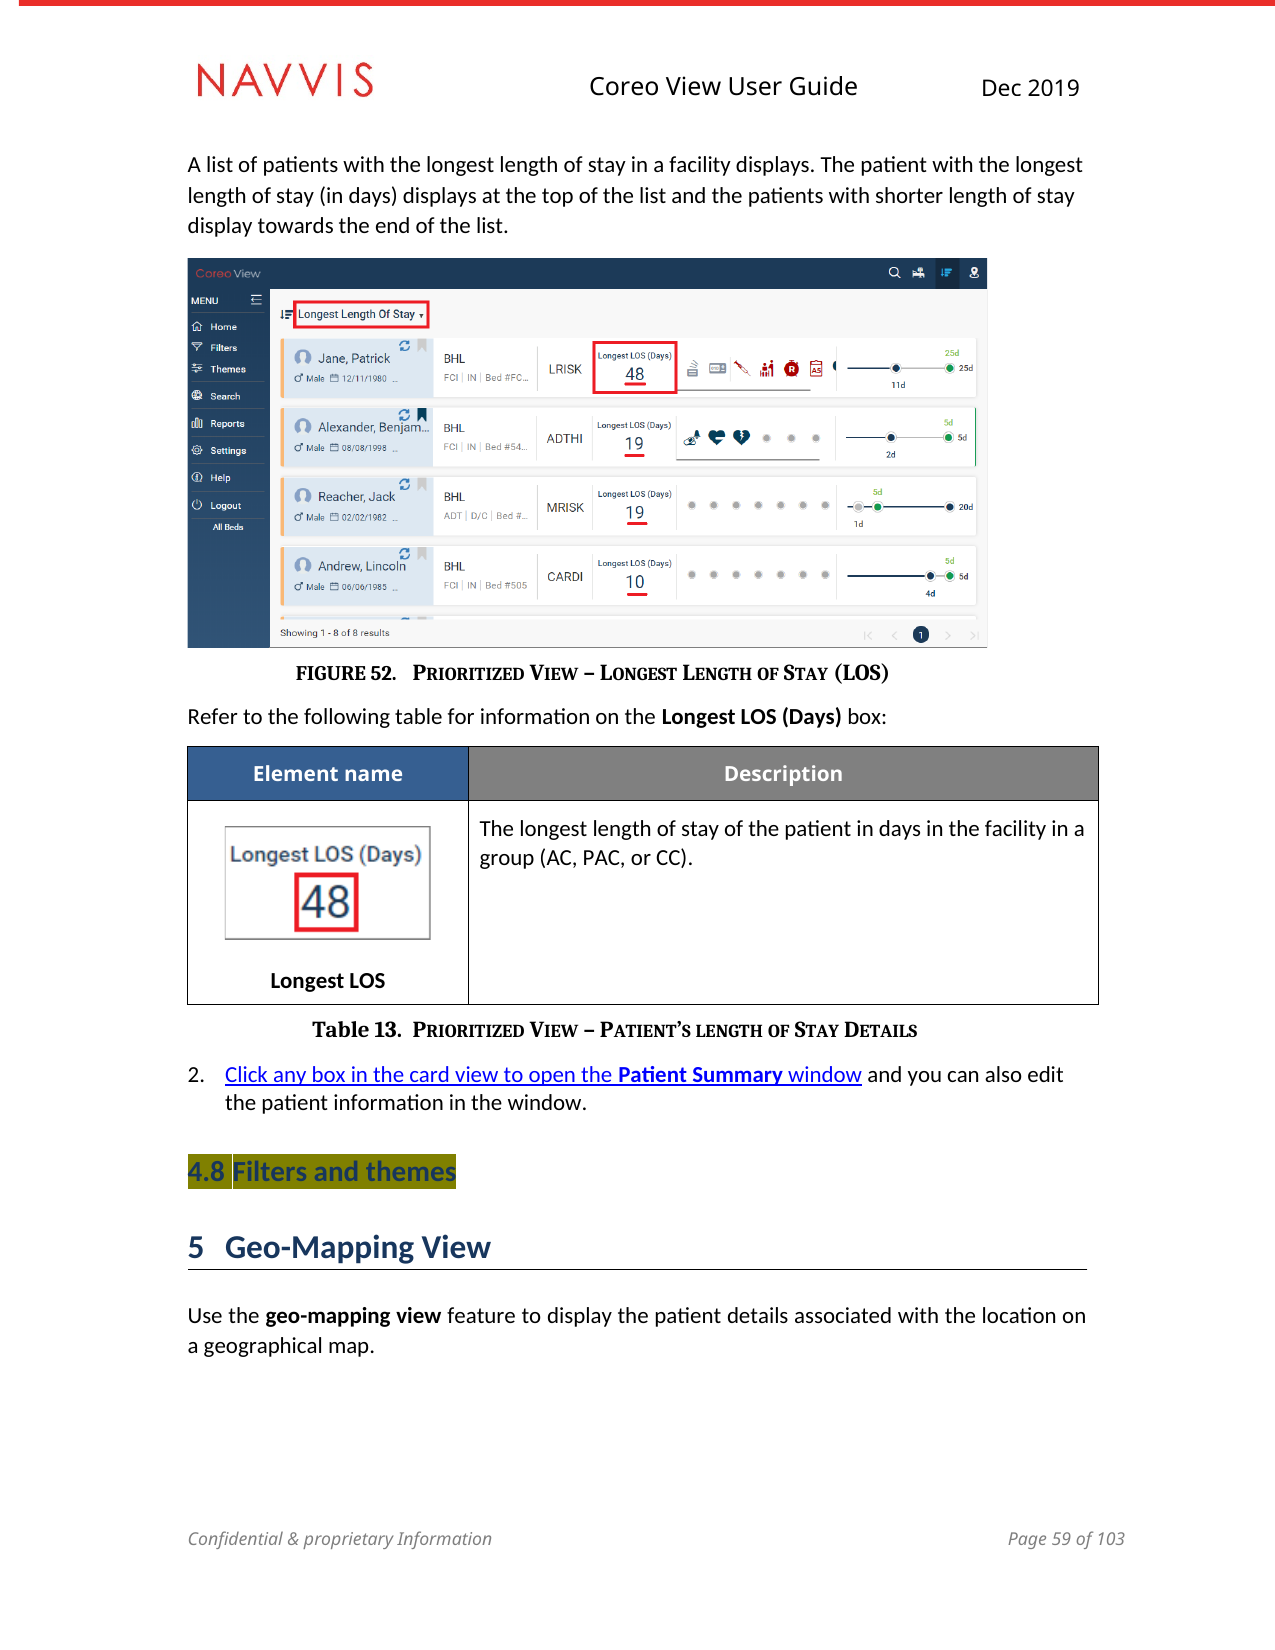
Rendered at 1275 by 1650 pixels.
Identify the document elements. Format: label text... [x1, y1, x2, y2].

picture [187, 55, 383, 104]
subtitle Filters and themes [187, 1153, 1087, 1189]
text Refer to the following table for information on the Longest LOS (Days) box: [187, 702, 1087, 731]
table_cell The longest length of stay of the patient in days in the facility in a group (AC, PAC, or CC). [469, 801, 1098, 1004]
picture [187, 258, 988, 648]
table_cell Longest LOS [188, 801, 468, 1004]
table_header Element name [188, 747, 468, 800]
picture [224, 826, 431, 940]
text A list of patients with the longest length of stay in a facility displays. The patient with the longest length of stay (in days) displays at the top of the list and the patients with shorter length of stay display towards the end of the list. [187, 150, 1087, 239]
subtitle Geo-Mapping View [187, 1227, 1087, 1270]
text Prioritized View – Longest Length of Stay (LOS) [296, 660, 1087, 686]
text Prioritized View – Patient’s length of Stay Details [312, 1017, 1087, 1043]
list Click any box in the card view to open the Patient Summary window and you can also edit the patient information in the window. [187, 1060, 1087, 1116]
table_header Description [469, 747, 1098, 800]
text Use the geo-mapping view feature to display the patient details associated with the location on a geographical map. [187, 1301, 1087, 1359]
